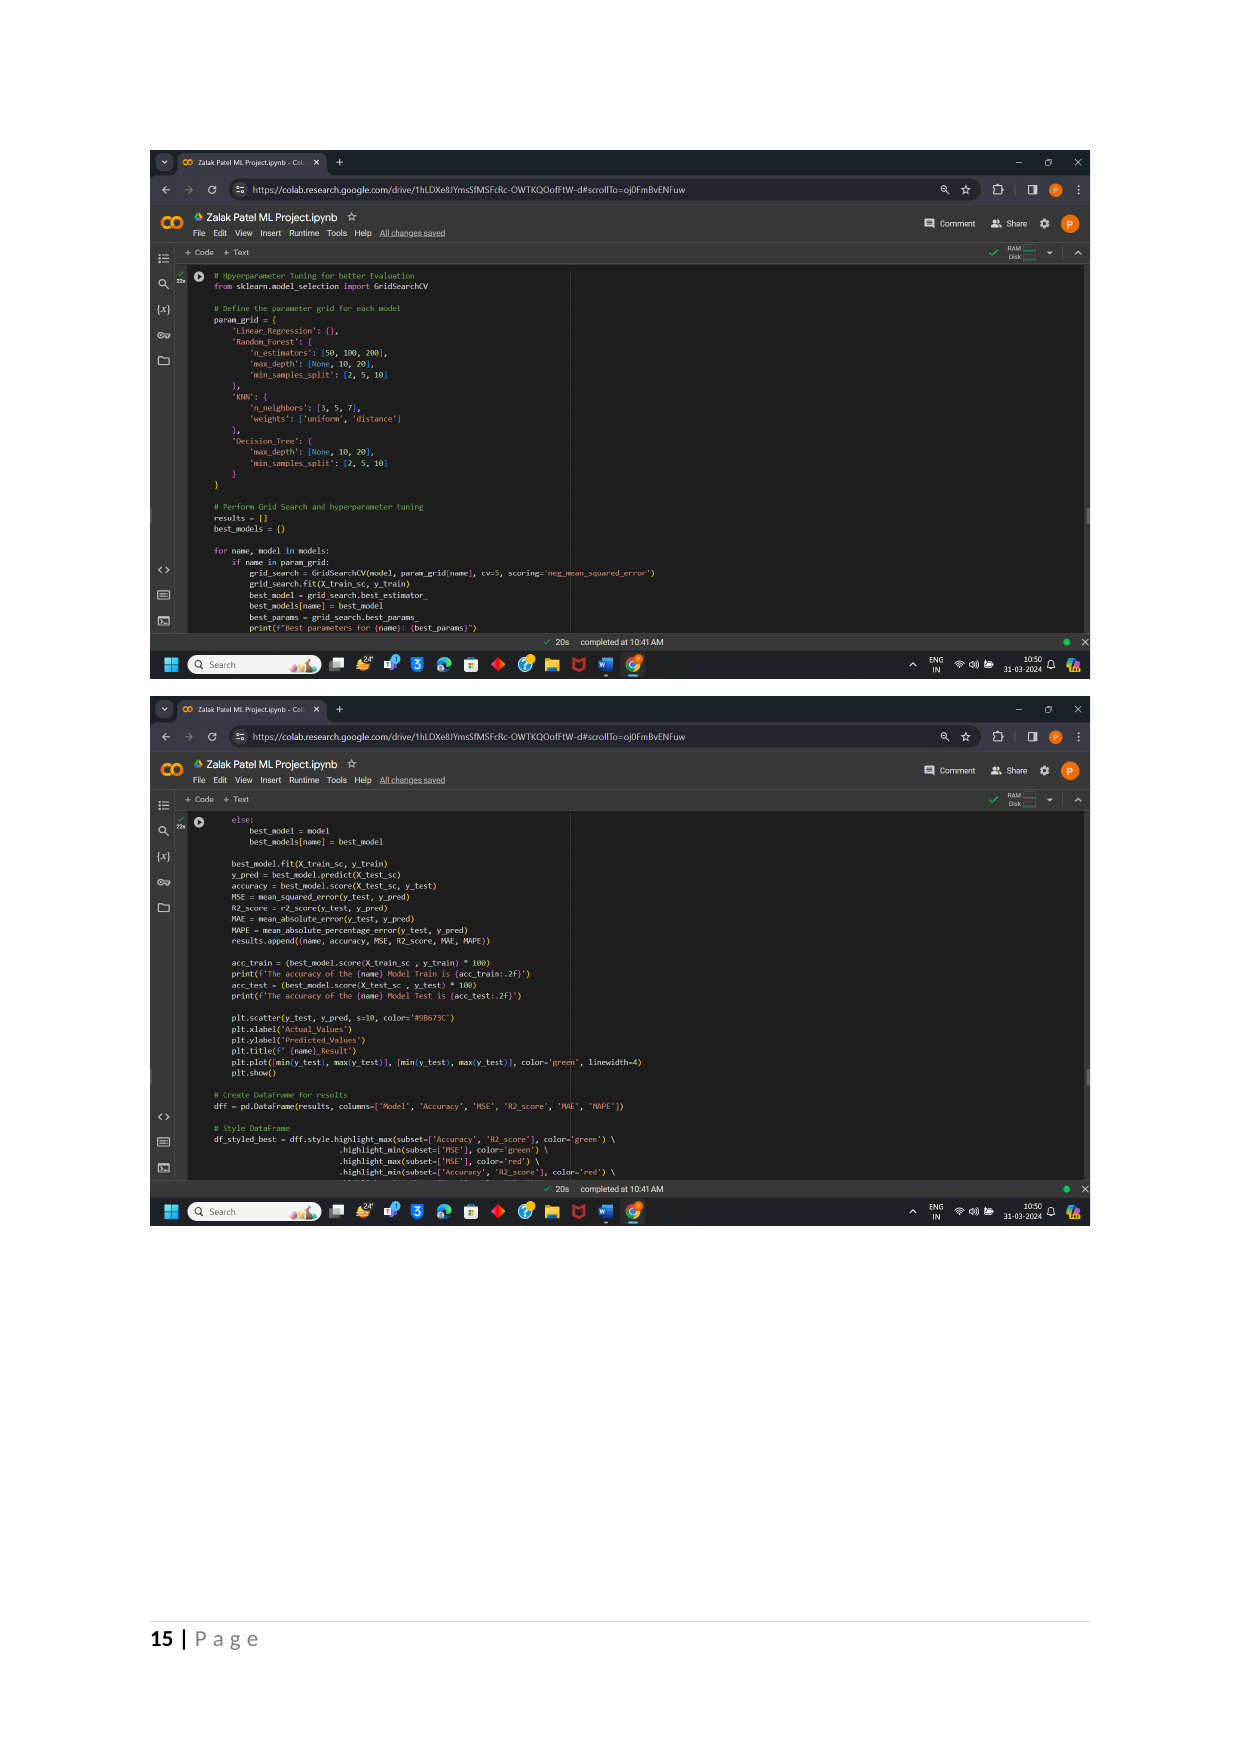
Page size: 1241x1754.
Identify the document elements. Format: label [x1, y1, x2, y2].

picture [150, 150, 1091, 679]
picture [150, 696, 1091, 1226]
